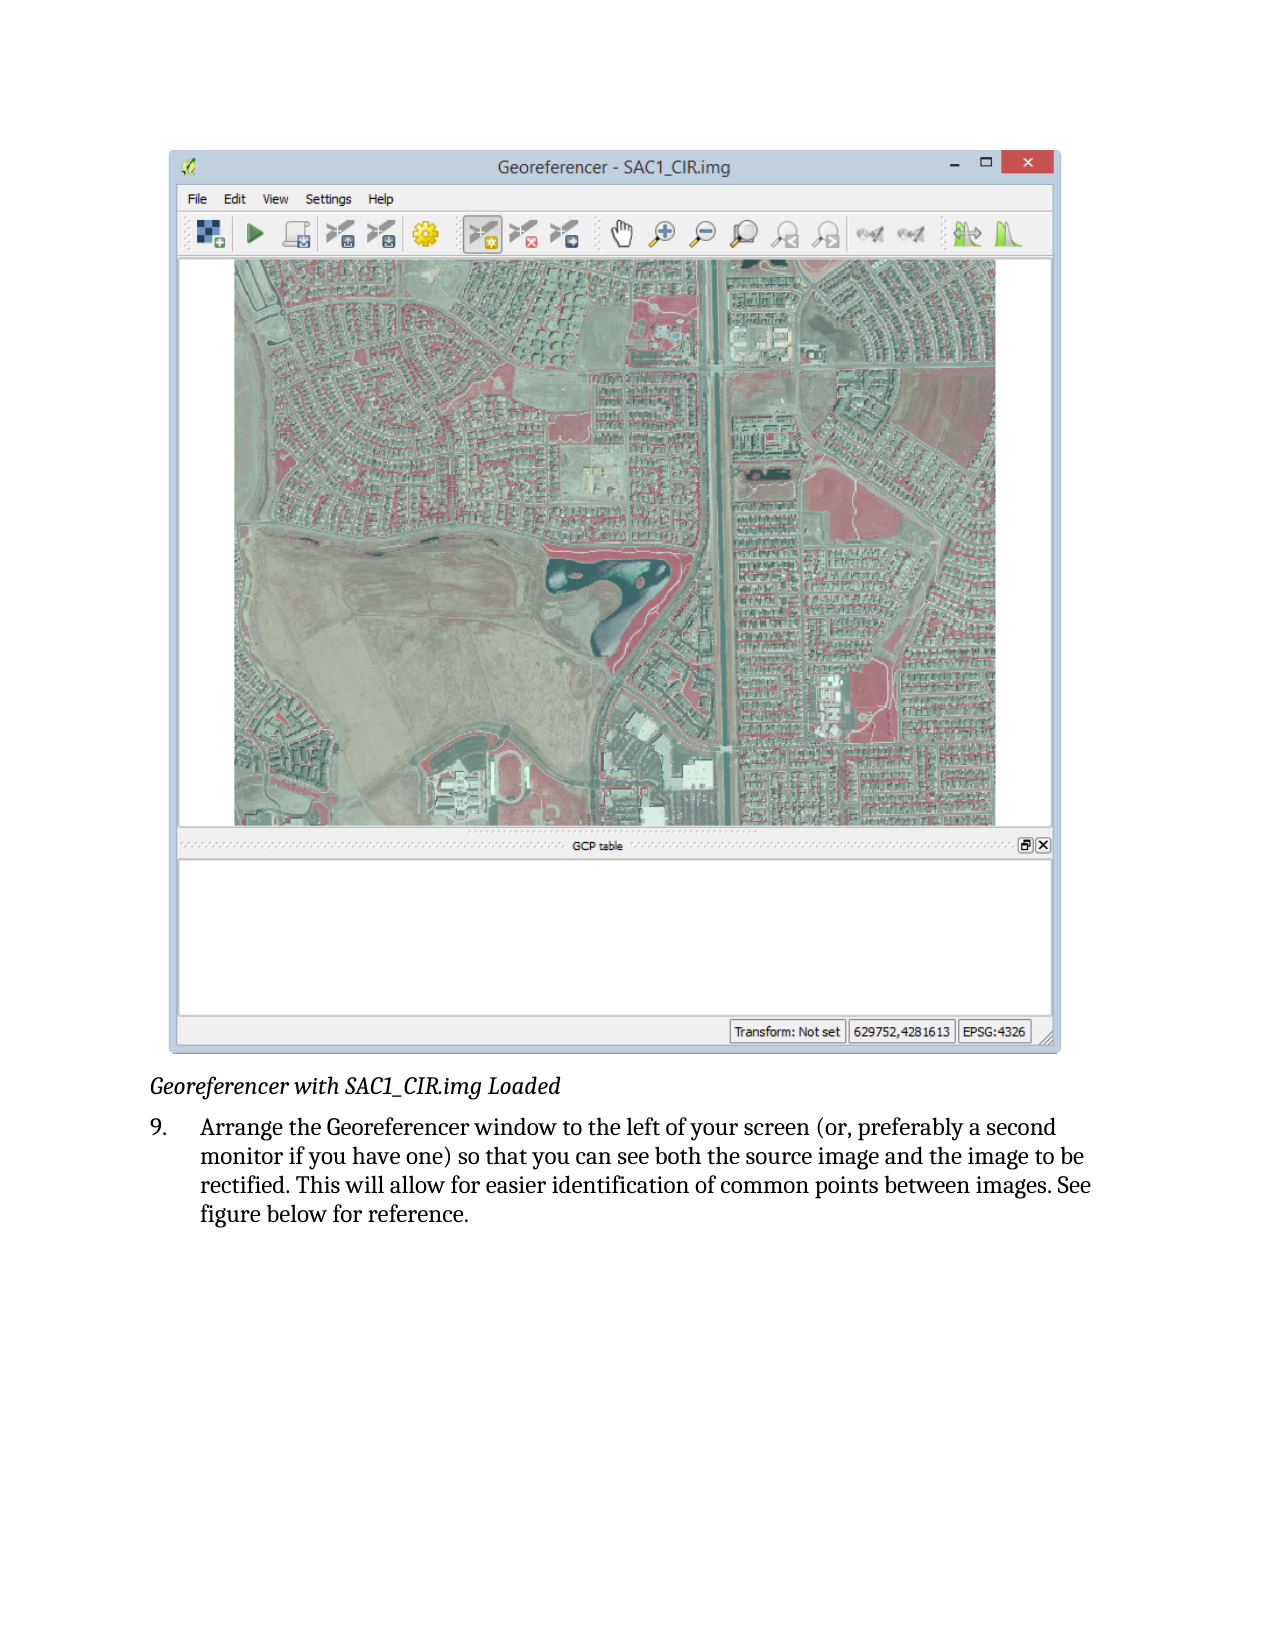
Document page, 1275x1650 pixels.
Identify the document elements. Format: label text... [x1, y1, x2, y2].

list Arrange the Georeferencer window to the left of your screen (or, preferably a second monitor if you have one) so that you can see both the source image and the image to be rectified. This will allow for easier identification of common points between images. See figure below for reference. [150, 1113, 1125, 1228]
picture [168, 150, 1062, 1054]
text Georeferencer with SAC1_CIR.img Loaded [150, 1072, 1125, 1101]
